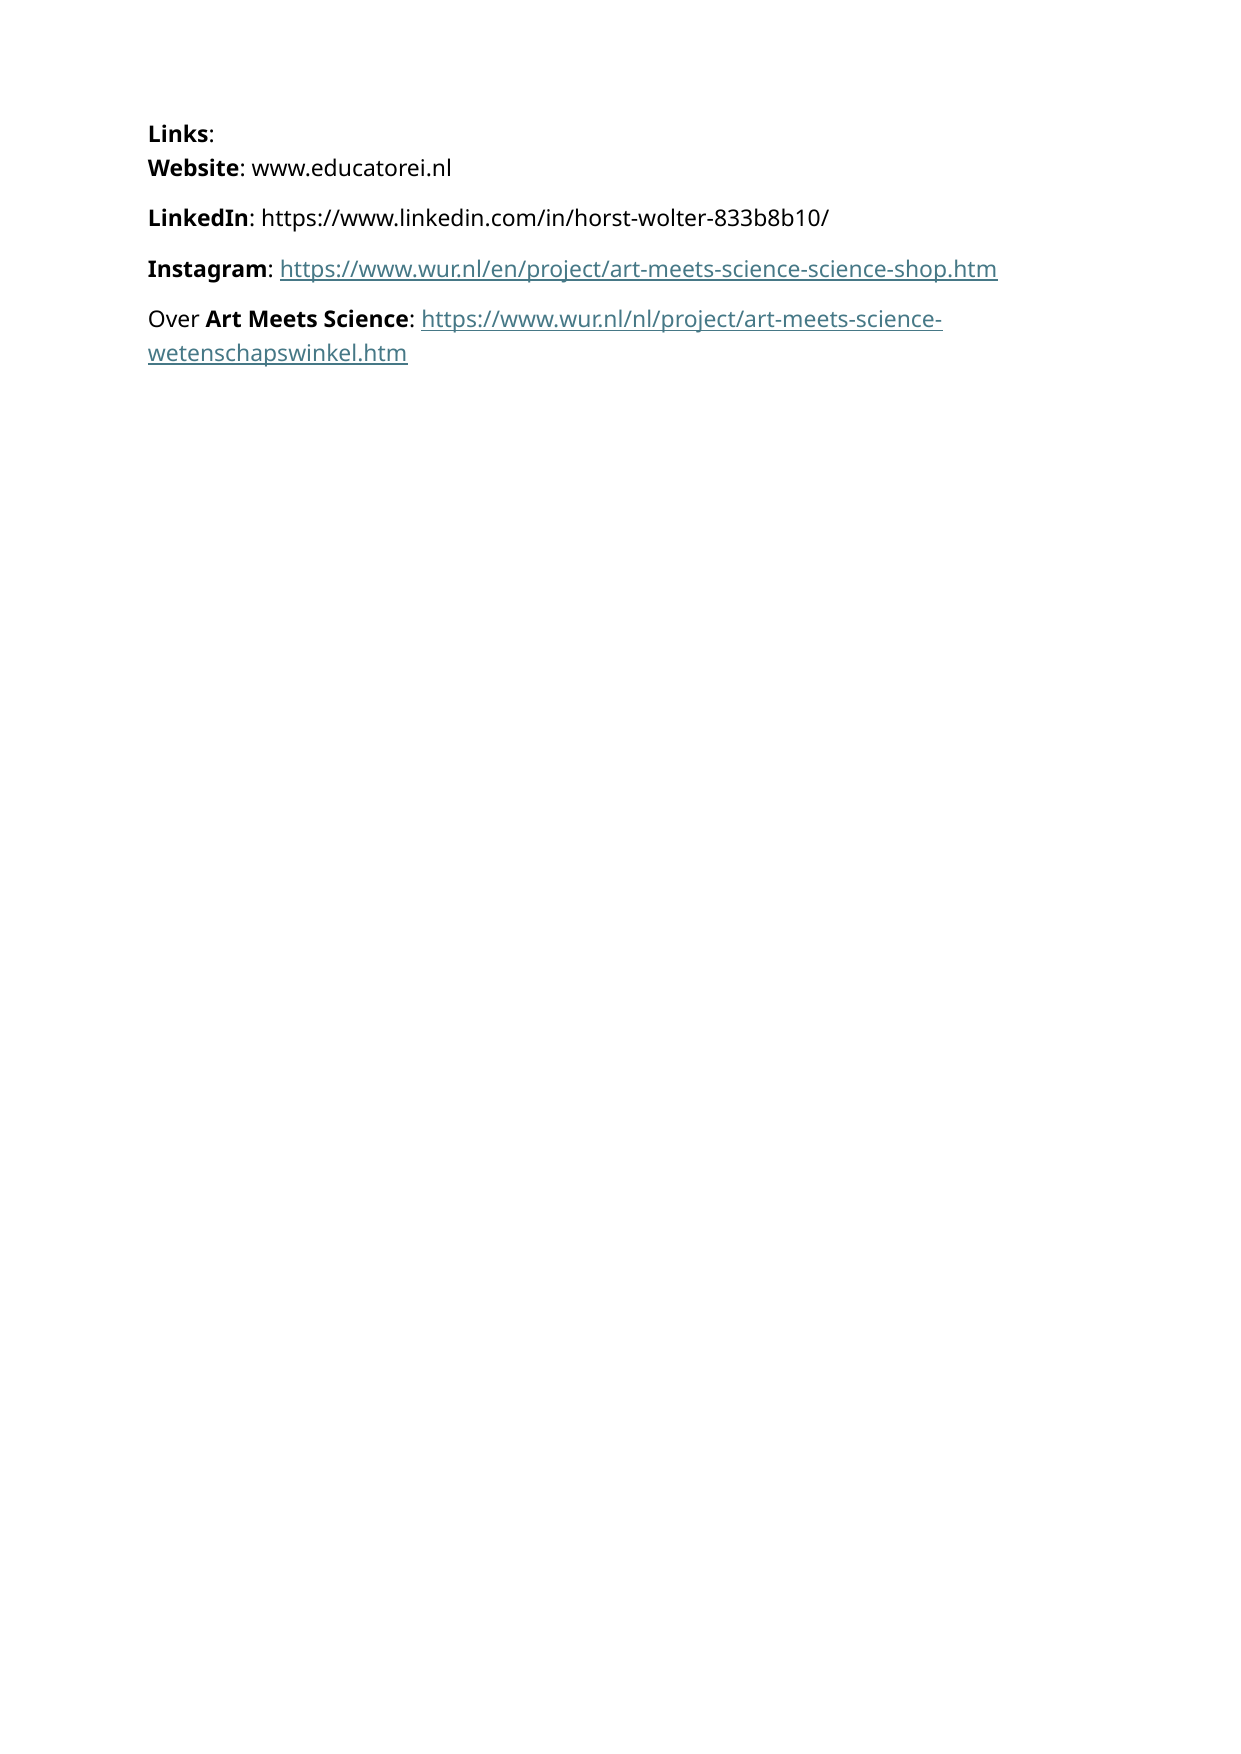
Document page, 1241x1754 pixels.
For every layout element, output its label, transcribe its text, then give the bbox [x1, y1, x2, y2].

text Instagram: https://www.wur.nl/en/project/art-meets-science-science-shop.htm [148, 253, 1093, 284]
text Links: Website: www.educatorei.nl [148, 118, 1093, 183]
text LinkedIn: https://www.linkedin.com/in/horst-wolter-833b8b10/ [148, 202, 1093, 234]
text Over Art Meets Science: https://www.wur.nl/nl/project/art-meets-science-wetenschapswinkel.htm [148, 303, 1093, 368]
